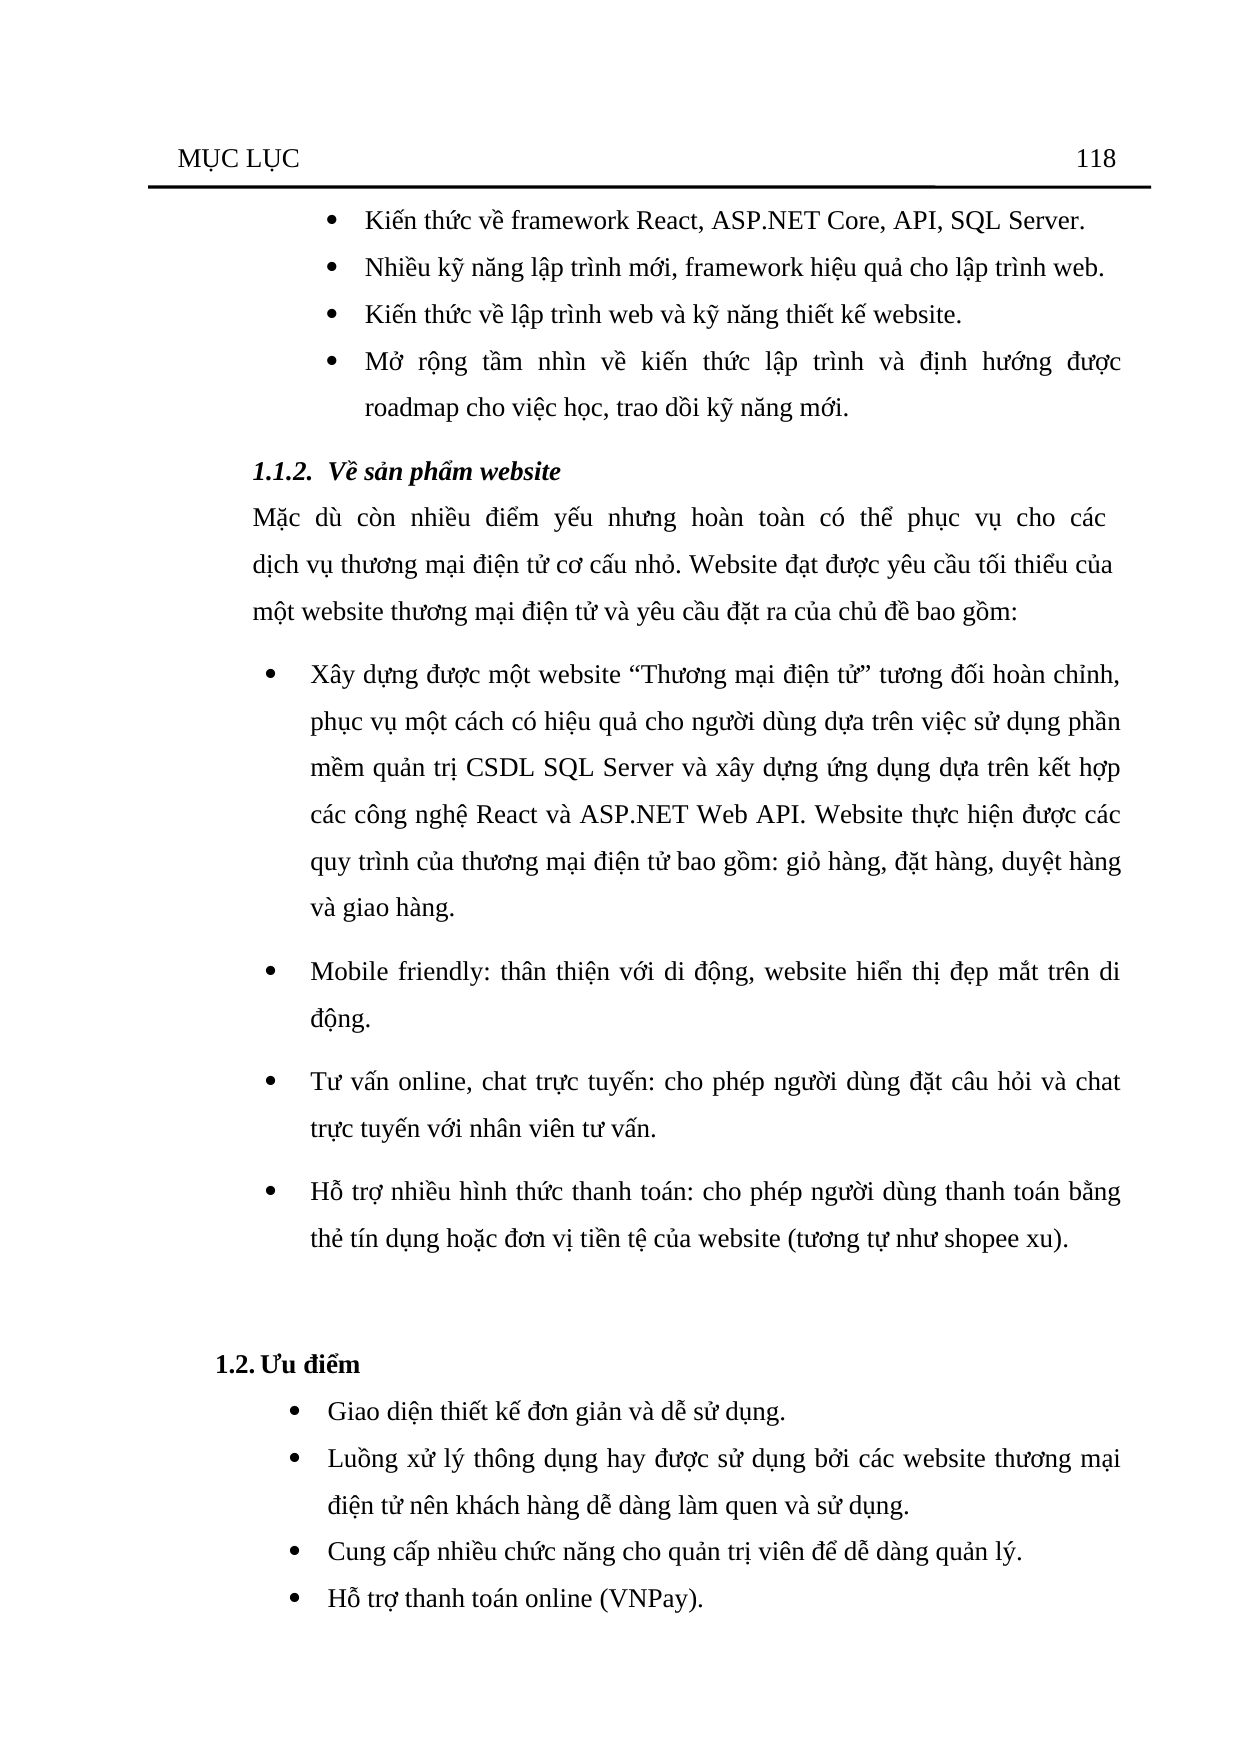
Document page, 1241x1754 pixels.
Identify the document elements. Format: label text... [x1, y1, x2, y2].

list Luồng xử lý thông dụng hay được sử dụng bởi các website thương mại điện tử nên khách hàng dễ dàng làm quen và sử dụng. [290, 1442, 1122, 1520]
list Hỗ trợ thanh toán online (VNPay). [290, 1582, 1122, 1614]
subtitle Về sản phẩm website [252, 455, 1122, 486]
list Cung cấp nhiều chức năng cho quản trị viên để dễ dàng quản lý. [290, 1536, 1122, 1567]
list Mobile friendly: thân thiện với di động, website hiển thị đẹp mắt trên di động. [266, 955, 1122, 1033]
list Tư vấn online, chat trực tuyến: cho phép người dùng đặt câu hỏi và chat trực tuyến với nhân viên tư vấn. [266, 1065, 1122, 1143]
subtitle Ưu điểm [215, 1348, 1122, 1380]
list Kiến thức về framework React, ASP.NET Core, API, SQL Server. [327, 204, 1122, 235]
list Giao diện thiết kế đơn giản và dễ sử dụng. [290, 1395, 1122, 1426]
text Mặc dù còn nhiều điểm yếu nhưng hoàn toàn có thể phục vụ cho các dịch vụ thương mại điện tử cơ cấu nhỏ. Website đạt được yêu cầu tối thiểu của một website thương mại điện tử và yêu cầu đặt ra của chủ đề bao gồm: [177, 501, 1122, 626]
list Hỗ trợ nhiều hình thức thanh toán: cho phép người dùng thanh toán bằng thẻ tín dụng hoặc đơn vị tiền tệ của website (tương tự như shopee xu). [266, 1175, 1122, 1253]
list Xây dựng được một website “Thương mại điện tử” tương đối hoàn chỉnh, phục vụ một cách có hiệu quả cho người dùng dựa trên việc sử dụng phần mềm quản trị CSDL SQL Server và xây dựng ứng dụng dựa trên kết hợp các công nghệ React và ASP.NET Web API. Website thực hiện được các quy trình của thương mại điện tử bao gồm: giỏ hàng, đặt hàng, duyệt hàng và giao hàng. [266, 658, 1122, 923]
list Kiến thức về lập trình web và kỹ năng thiết kế website. [327, 298, 1122, 329]
list Mở rộng tầm nhìn về kiến thức lập trình và định hướng được roadmap cho việc học, trao dồi kỹ năng mới. [327, 345, 1122, 423]
list Nhiều kỹ năng lập trình mới, framework hiệu quả cho lập trình web. [327, 251, 1122, 282]
